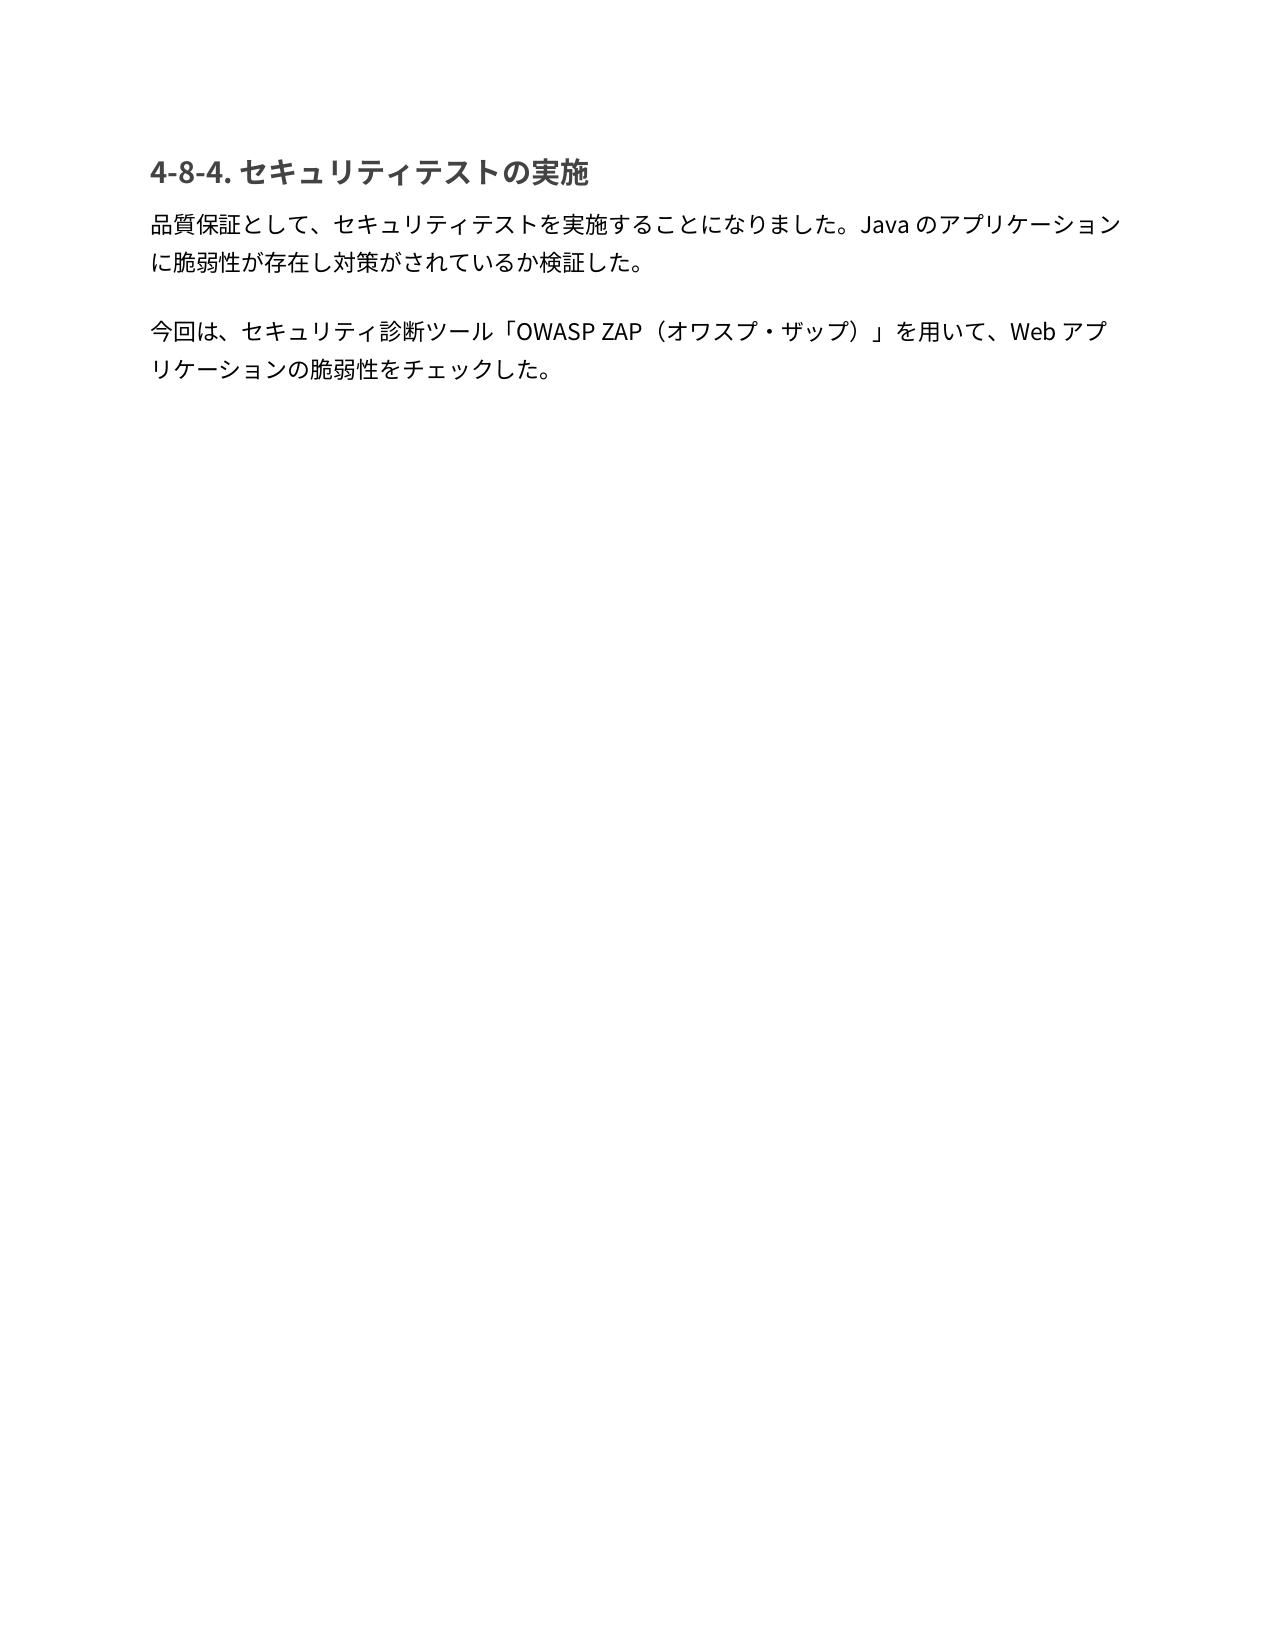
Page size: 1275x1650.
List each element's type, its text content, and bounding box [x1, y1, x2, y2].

text 品質保証として、セキュリティテストを実施することになりました。Javaのアプリケーションに脆弱性が存在し対策がされているか検証した。 [150, 207, 1125, 278]
text 今回は、セキュリティ診断ツール「OWASP ZAP（オワスプ・ザップ）」を用いて、Webアプリケーションの脆弱性をチェックした。 [150, 313, 1125, 385]
subtitle 4-8-4. セキュリティテストの実施 [150, 150, 1125, 192]
